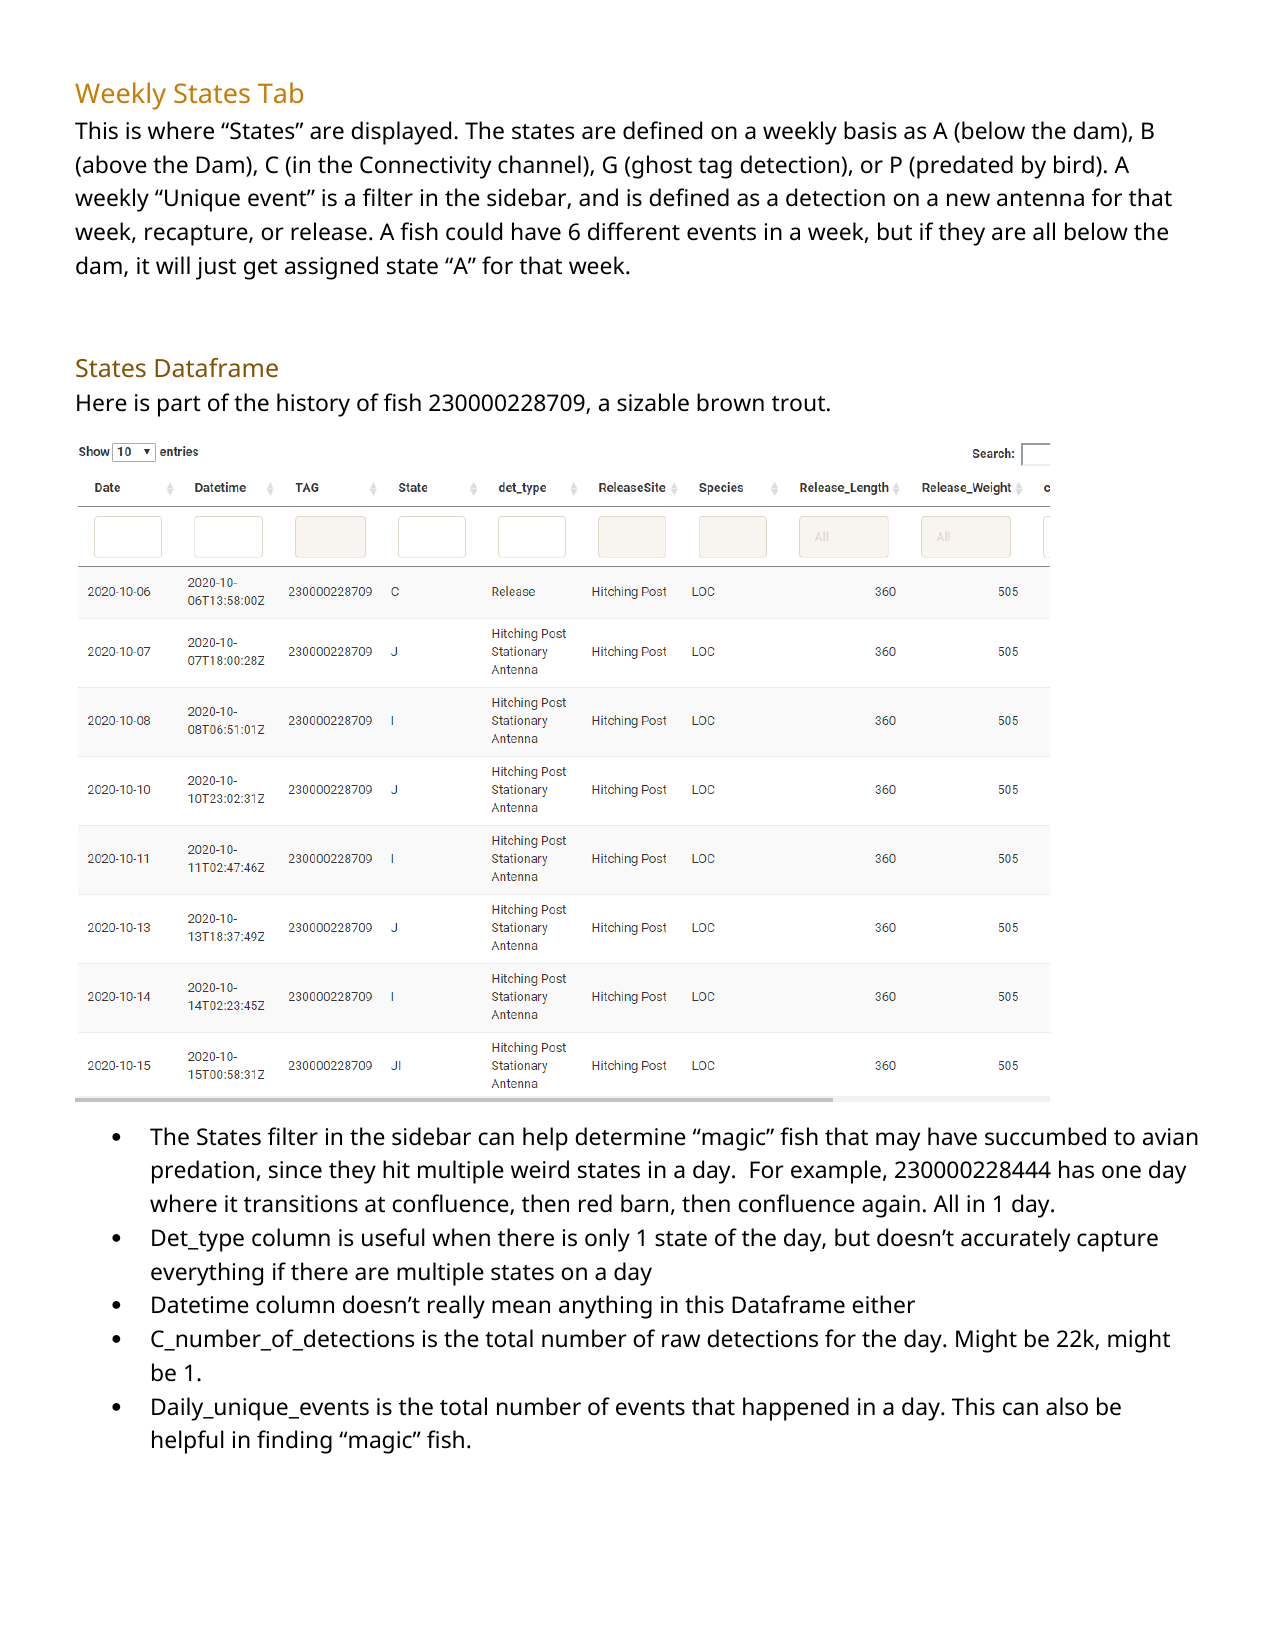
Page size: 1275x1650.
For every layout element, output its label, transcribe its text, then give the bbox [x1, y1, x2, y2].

list Daily_unique_events is the total number of events that happened in a day. This can also be helpful in finding “magic” fish. [112, 1391, 1200, 1456]
subtitle States Dataframe [75, 351, 1200, 385]
text Here is part of the history of fish 230000228709, a sizable brown trout. [75, 387, 1200, 419]
text This is where “States” are displayed. The states are defined on a weekly basis as A (below the dam), B (above the Dam), C (in the Connectivity channel), G (ghost tag detection), or P (predated by bird). A weekly “Unique event” is a filter in the sidebar, and is defined as a detection on a new antenna for that week, recapture, or release. A fish could have 6 different events in a week, but if they are all below the dam, it will just get assigned state “A” for that week. [75, 115, 1200, 281]
list Datetime column doesn’t really mean anything in this Dataframe either [112, 1289, 1200, 1321]
list The States filter in the sidebar can help determine “magic” fish that may have succumbed to avian predation, since they hit multiple weird states in a day. For example, 230000228444 has one day where it transitions at confluence, then red barn, then confluence again. All in 1 day. [112, 1121, 1200, 1219]
list Det_type column is useful when there is only 1 state of the day, but doesn’t accurately capture everything if there are multiple states on a day [112, 1222, 1200, 1287]
picture [75, 437, 1050, 1102]
subtitle Weekly States Tab [75, 75, 1200, 112]
list C_number_of_detections is the total number of raw detections for the day. Might be 22k, might be 1. [112, 1323, 1200, 1388]
